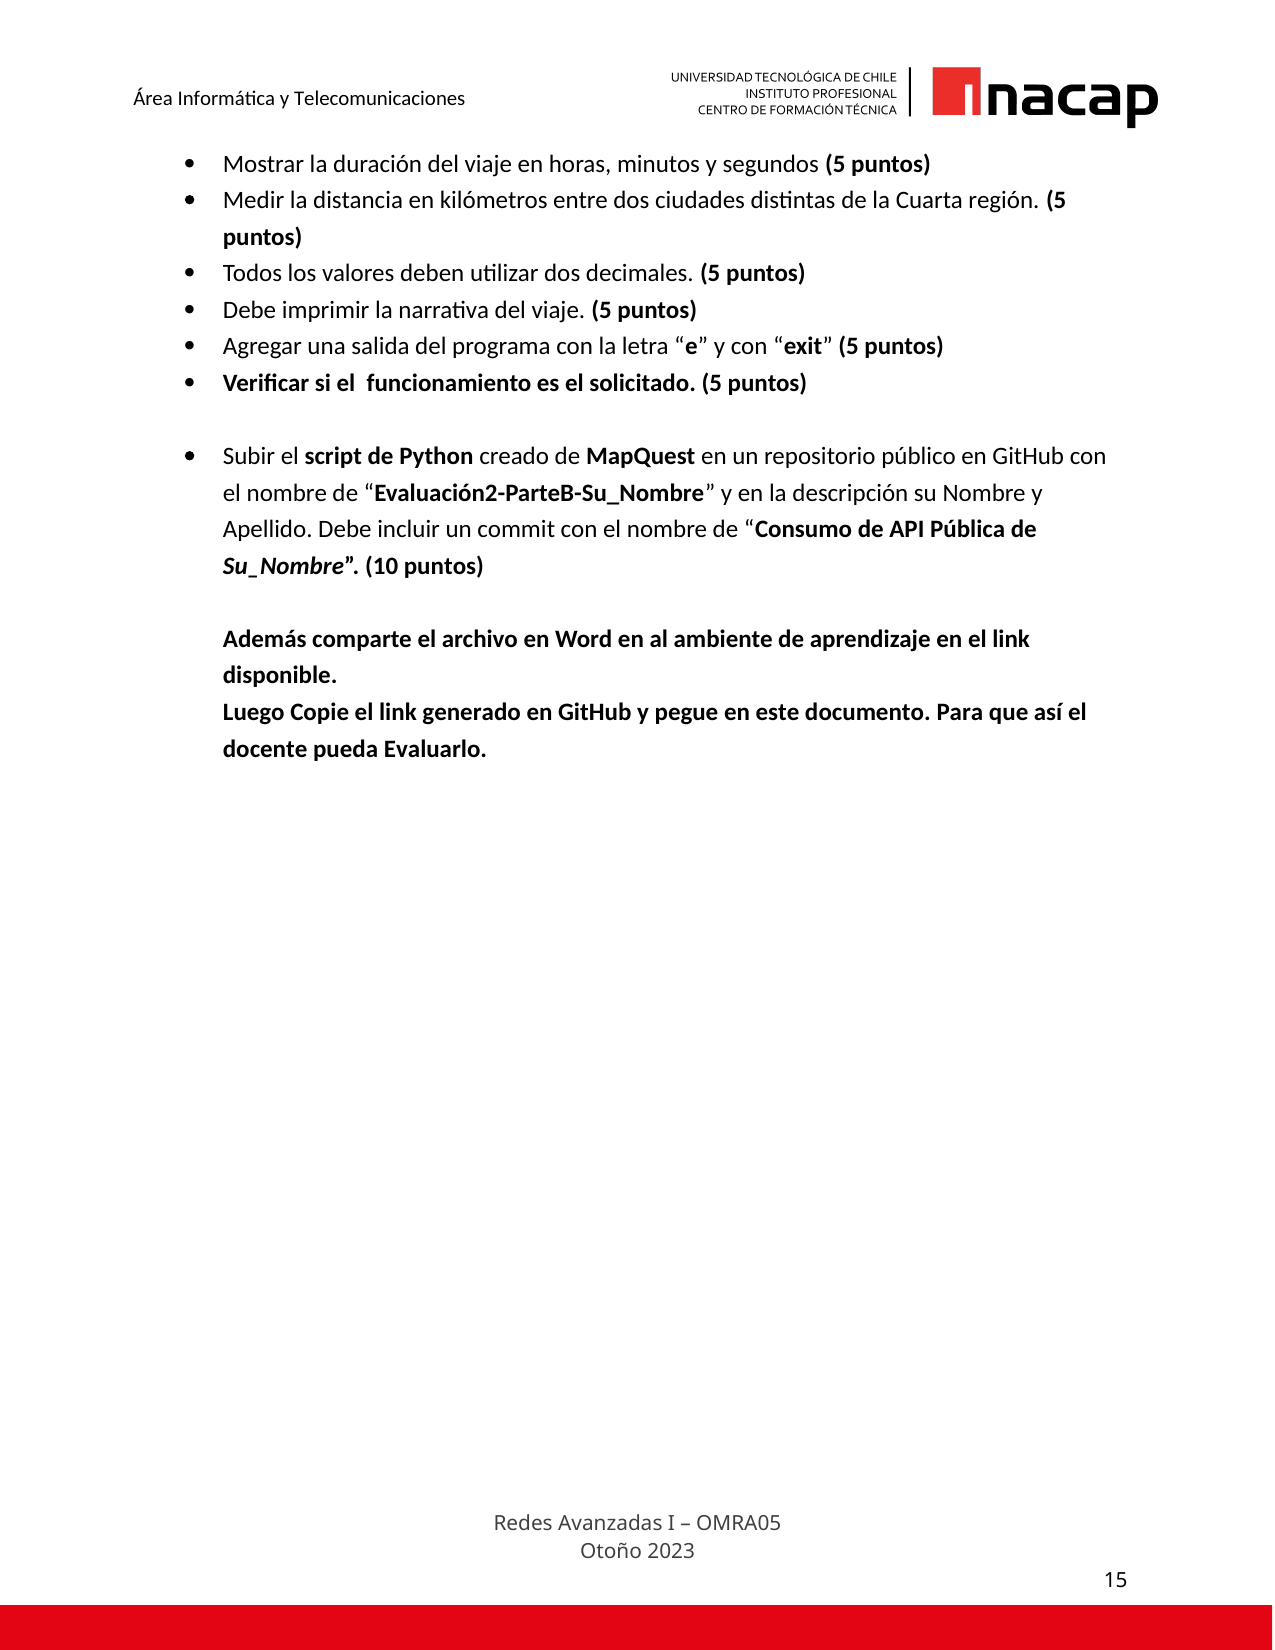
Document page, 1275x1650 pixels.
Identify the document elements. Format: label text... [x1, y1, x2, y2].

list Mostrar la duración del viaje en horas, minutos y segundos (5 puntos) [185, 148, 1127, 178]
picture [668, 63, 1160, 129]
list Debe imprimir la narrativa del viaje. (5 puntos) [185, 294, 1127, 324]
list Luego Copie el link generado en GitHub y pegue en este documento. Para que así el docente pueda Evaluarlo. [223, 696, 1127, 763]
list Medir la distancia en kilómetros entre dos ciudades distintas de la Cuarta región. (5 puntos) [185, 184, 1127, 251]
list Verificar si el funcionamiento es el solicitado. (5 puntos) [185, 367, 1127, 398]
list Además comparte el archivo en Word en al ambiente de aprendizaje en el link disponible. [223, 623, 1127, 690]
list Agregar una salida del programa con la letra “e” y con “exit” (5 puntos) [185, 331, 1127, 361]
list Todos los valores deben utilizar dos decimales. (5 puntos) [185, 257, 1127, 288]
list Subir el script de Python creado de MapQuest en un repositorio público en GitHub con el nombre de “Evaluación2-ParteB-Su_Nombre” y en la descripción su Nombre y Apellido. Debe incluir un commit con el nombre de “Consumo de API Pública de Su_Nombre”. (10 puntos) [185, 440, 1127, 580]
